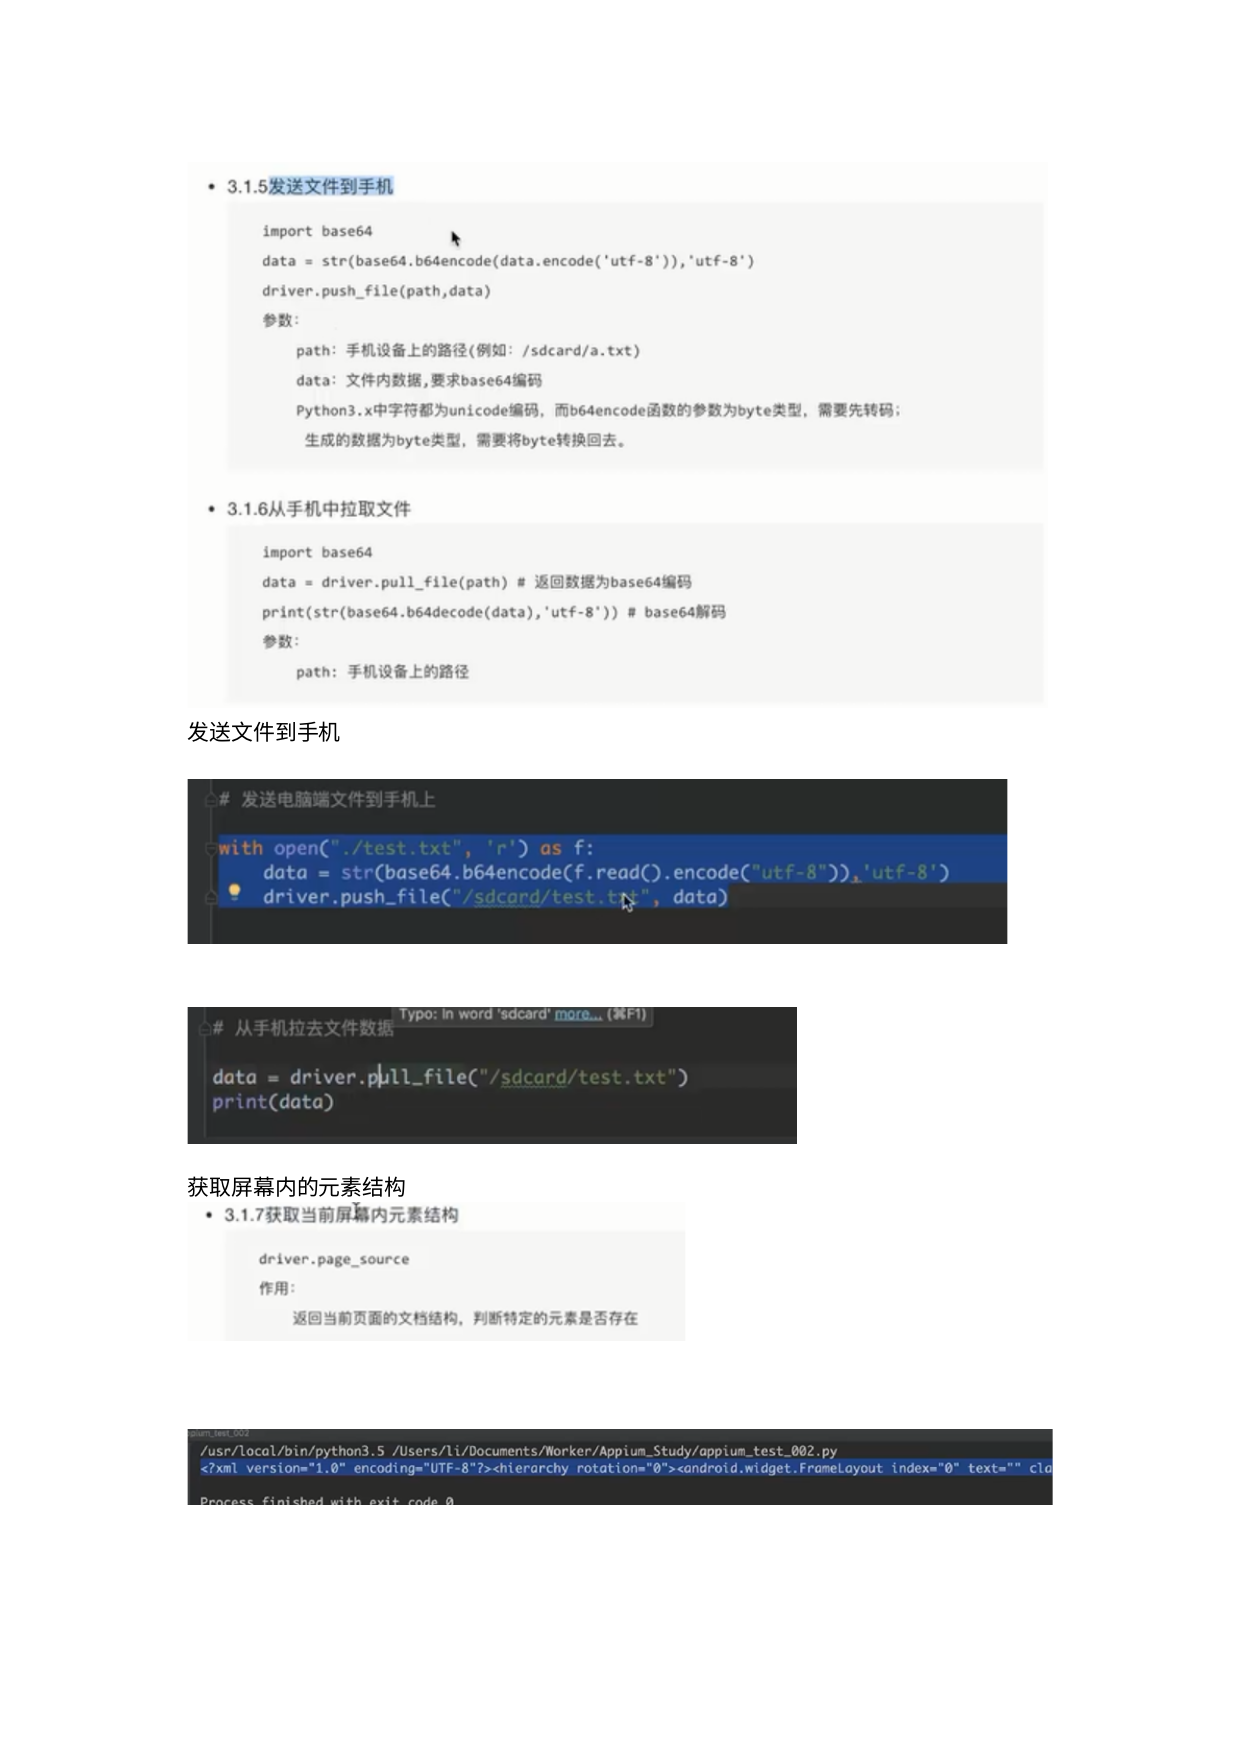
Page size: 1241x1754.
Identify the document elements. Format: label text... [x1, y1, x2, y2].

picture [187, 1429, 1053, 1505]
picture [187, 1007, 797, 1144]
picture [187, 1202, 686, 1341]
text 发送文件到手机 [187, 714, 1053, 747]
text 获取屏幕内的元素结构 [187, 1169, 1053, 1202]
picture [187, 162, 1048, 708]
picture [187, 779, 1008, 944]
